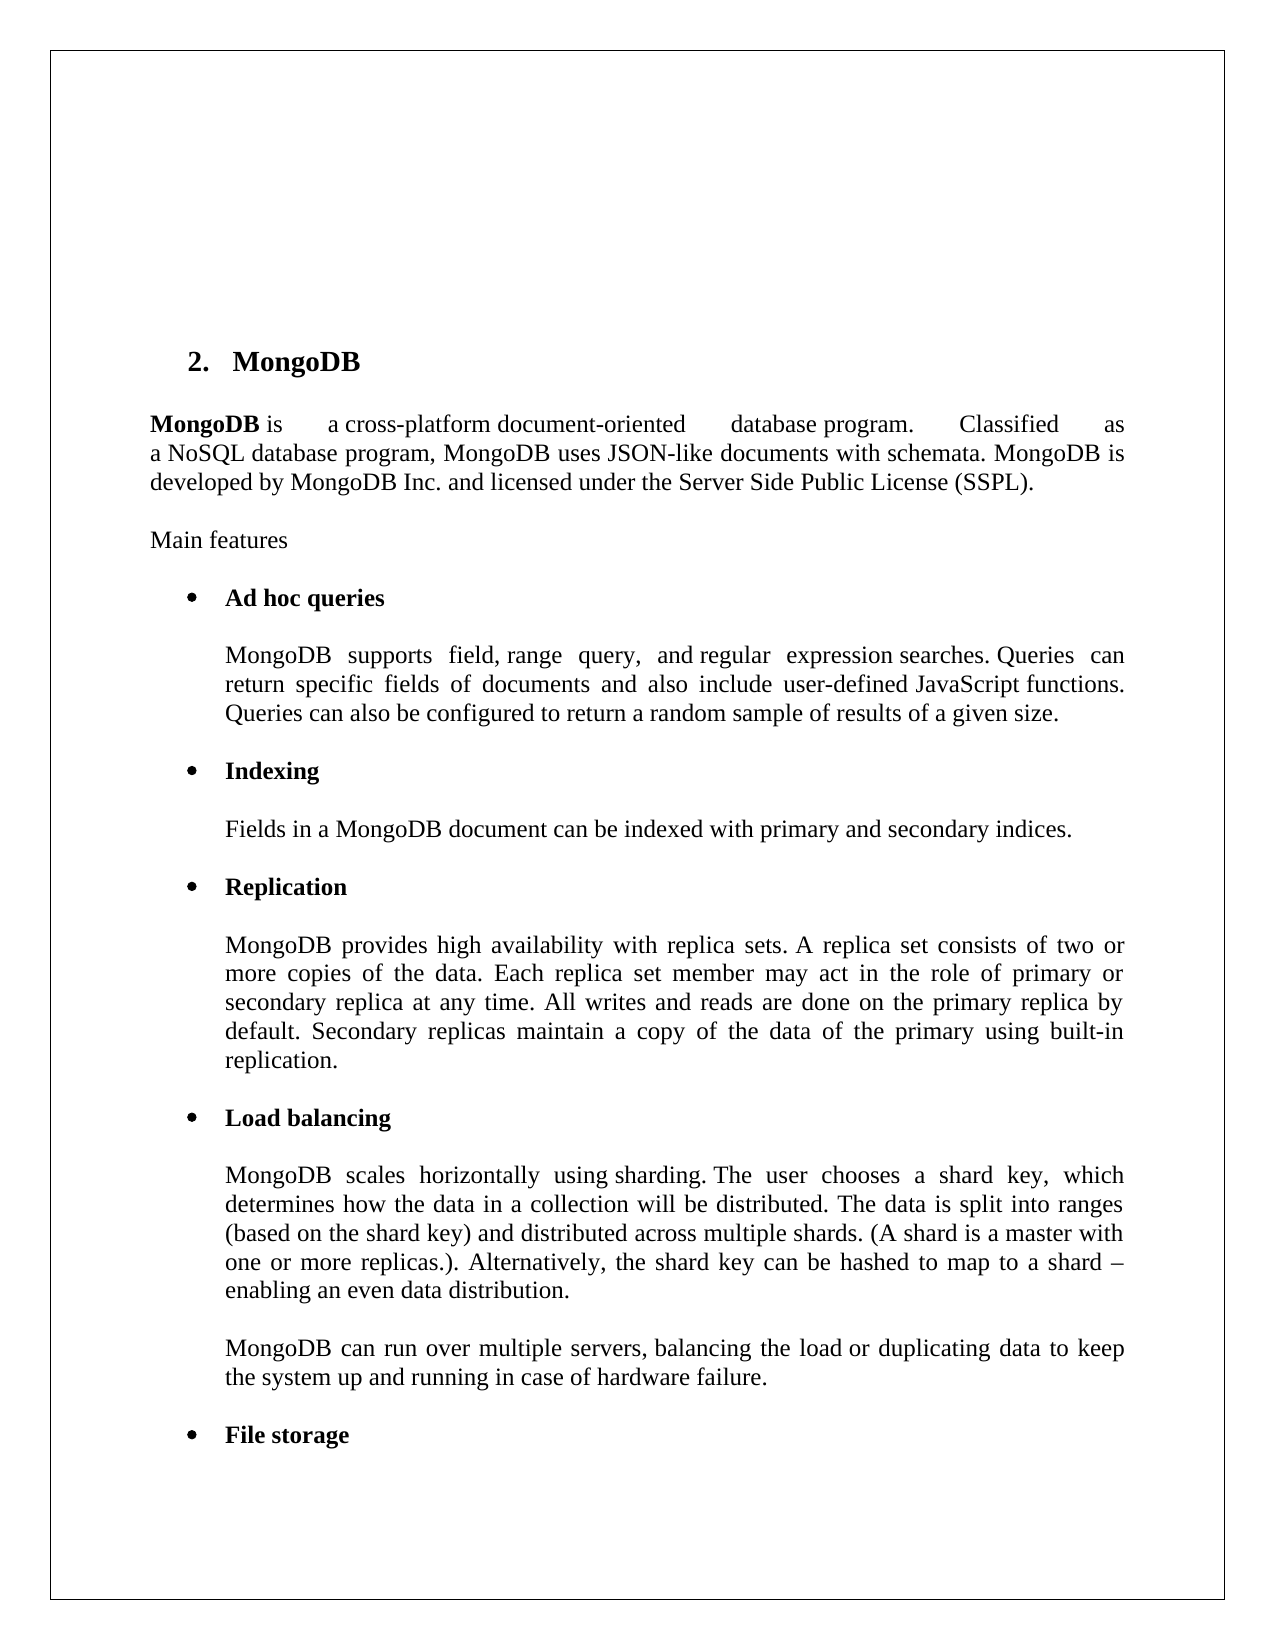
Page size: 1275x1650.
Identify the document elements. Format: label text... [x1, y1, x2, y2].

subtitle MongoDB [187, 344, 1125, 377]
list Ad hoc queries [187, 583, 1125, 611]
text MongoDB is a cross-platform document-oriented database program. Classified as a NoSQL database program, MongoDB uses JSON-like documents with schemata. MongoDB is developed by MongoDB Inc. and licensed under the Server Side Public License (SSPL). [150, 409, 1125, 496]
text MongoDB supports field, range query, and regular expression searches. Queries can return specific fields of documents and also include user-defined JavaScript functions. Queries can also be configured to return a random sample of results of a given size. [225, 641, 1125, 727]
list Replication [187, 872, 1125, 901]
list Indexing [187, 756, 1125, 785]
text Fields in a MongoDB document can be indexed with primary and secondary indices. [225, 814, 1125, 843]
list Load balancing [187, 1103, 1125, 1131]
text MongoDB can run over multiple servers, balancing the load or duplicating data to keep the system up and running in case of hardware failure. [225, 1333, 1125, 1391]
text Main features [150, 525, 1125, 553]
text MongoDB scales horizontally using sharding. The user chooses a shard key, which determines how the data in a collection will be distributed. The data is split into ranges (based on the shard key) and distributed across multiple shards. (A shard is a master with one or more replicas.). Alternatively, the shard key can be hashed to map to a shard – enabling an even data distribution. [225, 1161, 1125, 1304]
list File storage [187, 1420, 1125, 1449]
text MongoDB provides high availability with replica sets. A replica set consists of two or more copies of the data. Each replica set member may act in the role of primary or secondary replica at any time. All writes and reads are done on the primary replica by default. Secondary replicas maintain a copy of the data of the primary using built-in replication. [225, 930, 1125, 1073]
